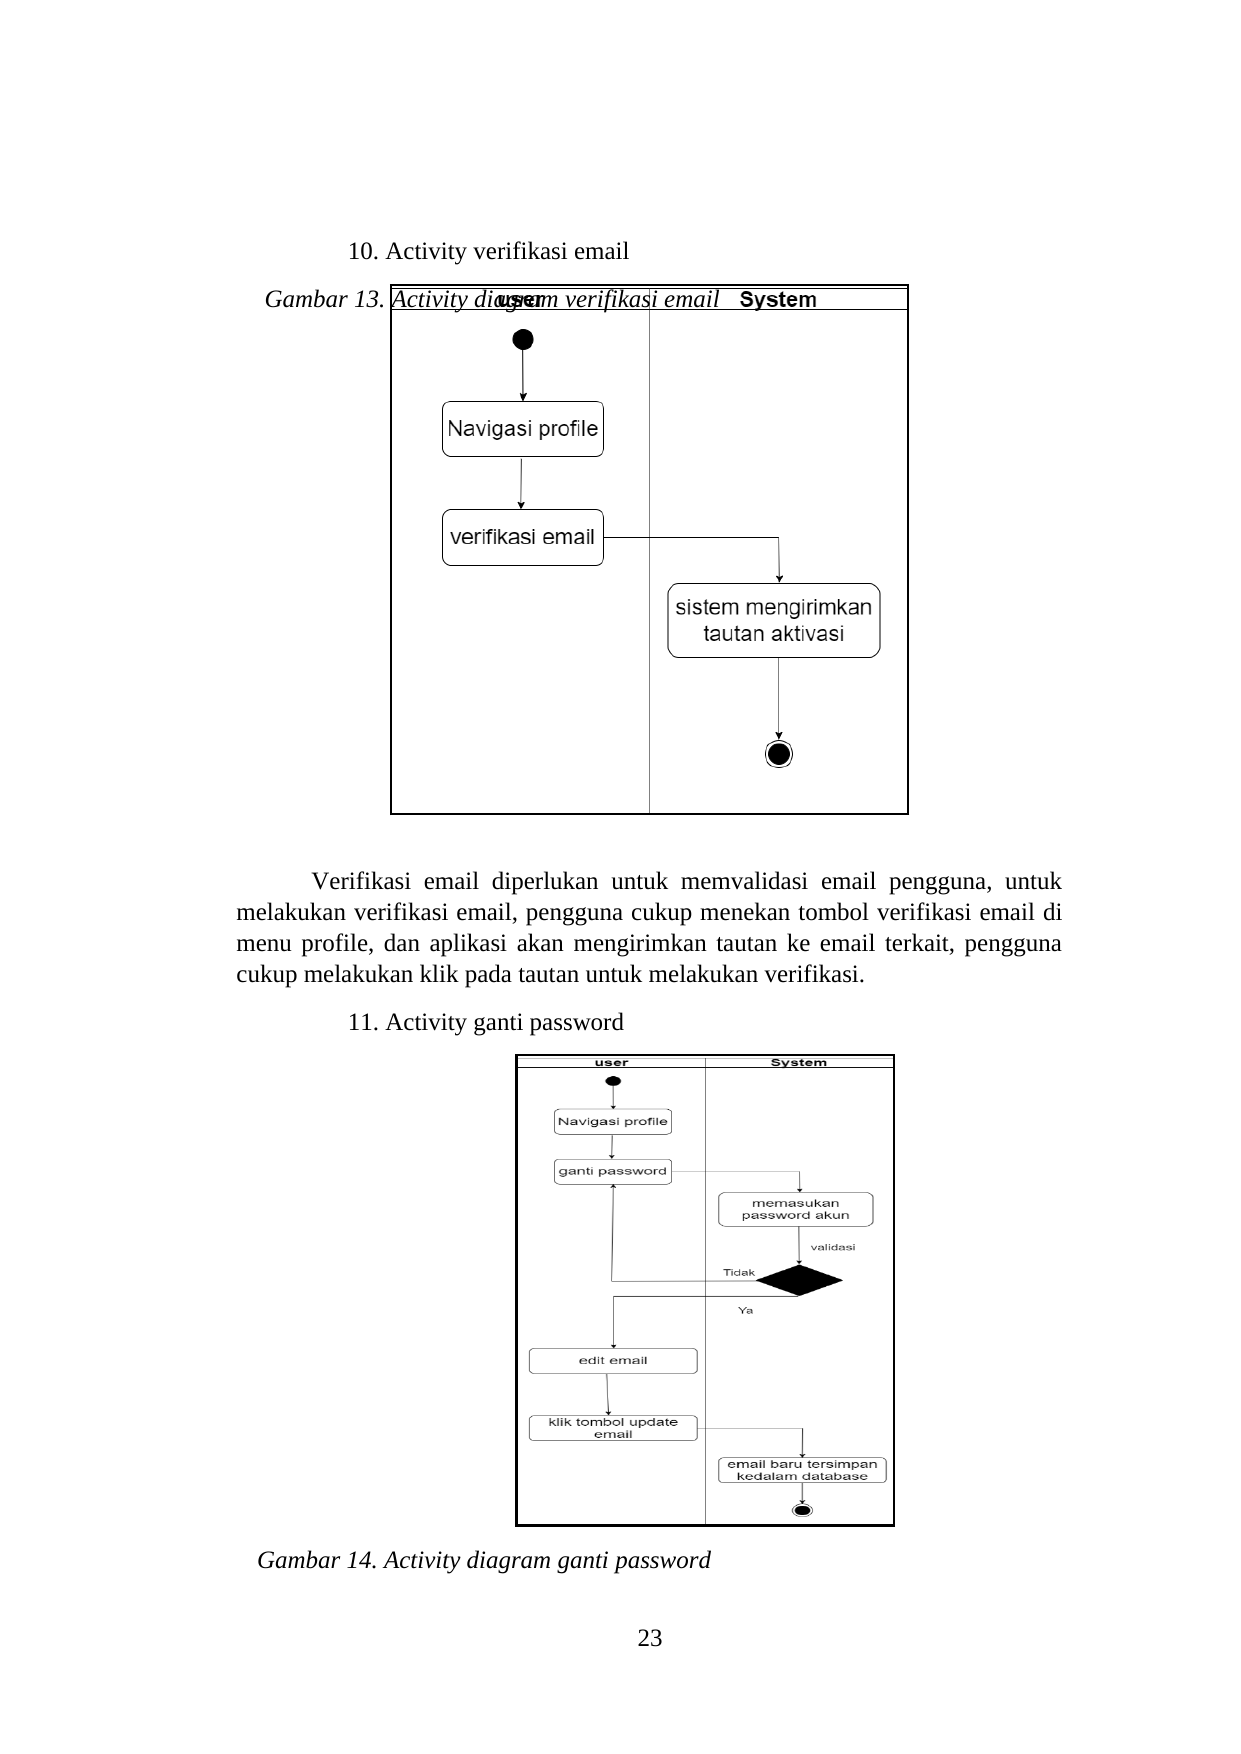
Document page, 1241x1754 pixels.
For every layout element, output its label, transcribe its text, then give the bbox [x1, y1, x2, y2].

subtitle Activity ganti password [348, 1007, 1063, 1035]
picture [518, 1056, 893, 1524]
picture [392, 286, 907, 813]
subtitle Verifikasi email diperlukan untuk memvalidasi email pengguna, untuk melakukan verifikasi email, pengguna cukup menekan tombol verifikasi email di menu profile, dan aplikasi akan mengirimkan tautan ke email terkait, pengguna cukup melakukan klik pada tautan untuk melakukan verifikasi. [236, 866, 1063, 988]
subtitle Activity verifikasi email [348, 236, 1063, 265]
